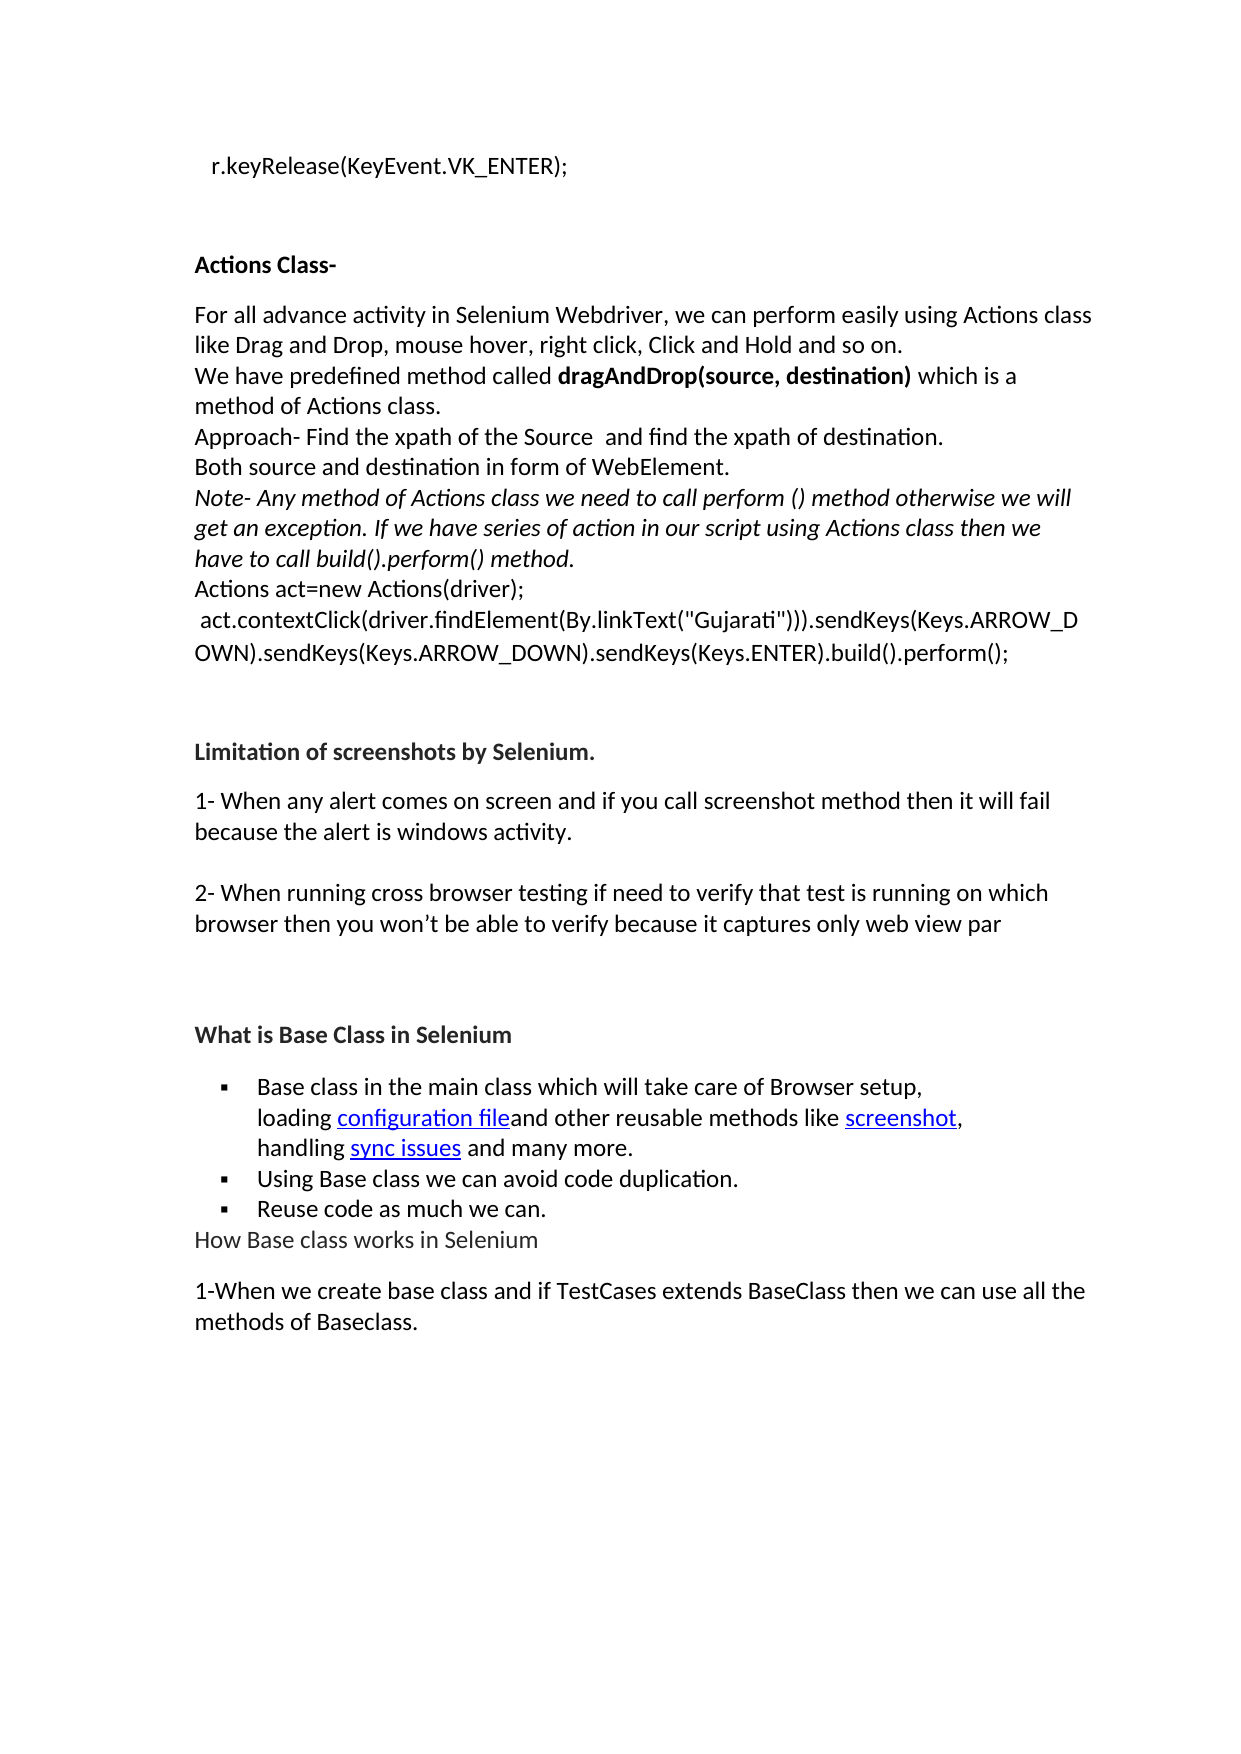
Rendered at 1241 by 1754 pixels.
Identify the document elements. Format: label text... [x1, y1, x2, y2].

text r.keyRelease(KeyEvent.VK_ENTER); [194, 150, 1094, 181]
text Approach- Find the xpath of the Source and find the xpath of destination. [194, 421, 1094, 451]
list Base class in the main class which will take care of Browser setup, loading configuration fileand other reusable methods like screenshot, handling sync issues and many more. [219, 1071, 1094, 1163]
list Reuse code as much we can. [219, 1193, 1094, 1224]
text 1-When we create base class and if TestCases extends BaseClass then we can use all the methods of Baseclass. [194, 1275, 1094, 1336]
text For all advance activity in Selenium Webdriver, we can perform easily using Actions class like Drag and Drop, mouse hover, right click, Click and Hold and so on. We have predefined method called dragAndDrop(source, destination) which is a method of Actions class. [194, 299, 1094, 421]
text act.contextClick(driver.findElement(By.linkText("Gujarati"))).sendKeys(Keys.ARROW_DOWN).sendKeys(Keys.ARROW_DOWN).sendKeys(Keys.ENTER).build().perform(); [194, 604, 1094, 667]
text Actions Class- [194, 249, 1094, 280]
list Using Base class we can avoid code duplication. [219, 1163, 1094, 1193]
text 1- When any alert comes on screen and if you call screenshot method then it will fail because the alert is windows activity. [194, 785, 1094, 846]
subtitle Limitation of screenshots by Selenium. [194, 736, 1094, 767]
text Both source and destination in form of WebElement. [194, 451, 1094, 482]
subtitle How Base class works in Selenium [194, 1224, 1094, 1254]
text Note- Any method of Actions class we need to call perform () method otherwise we will get an exception. If we have series of action in our script using Actions class then we have to call build().perform() method. [194, 482, 1094, 573]
text Actions act=new Actions(driver); [194, 573, 1094, 604]
subtitle What is Base Class in Selenium [194, 1019, 1094, 1050]
text 2- When running cross browser testing if need to verify that test is running on which browser then you won’t be able to verify because it captures only web view par [194, 878, 1094, 939]
